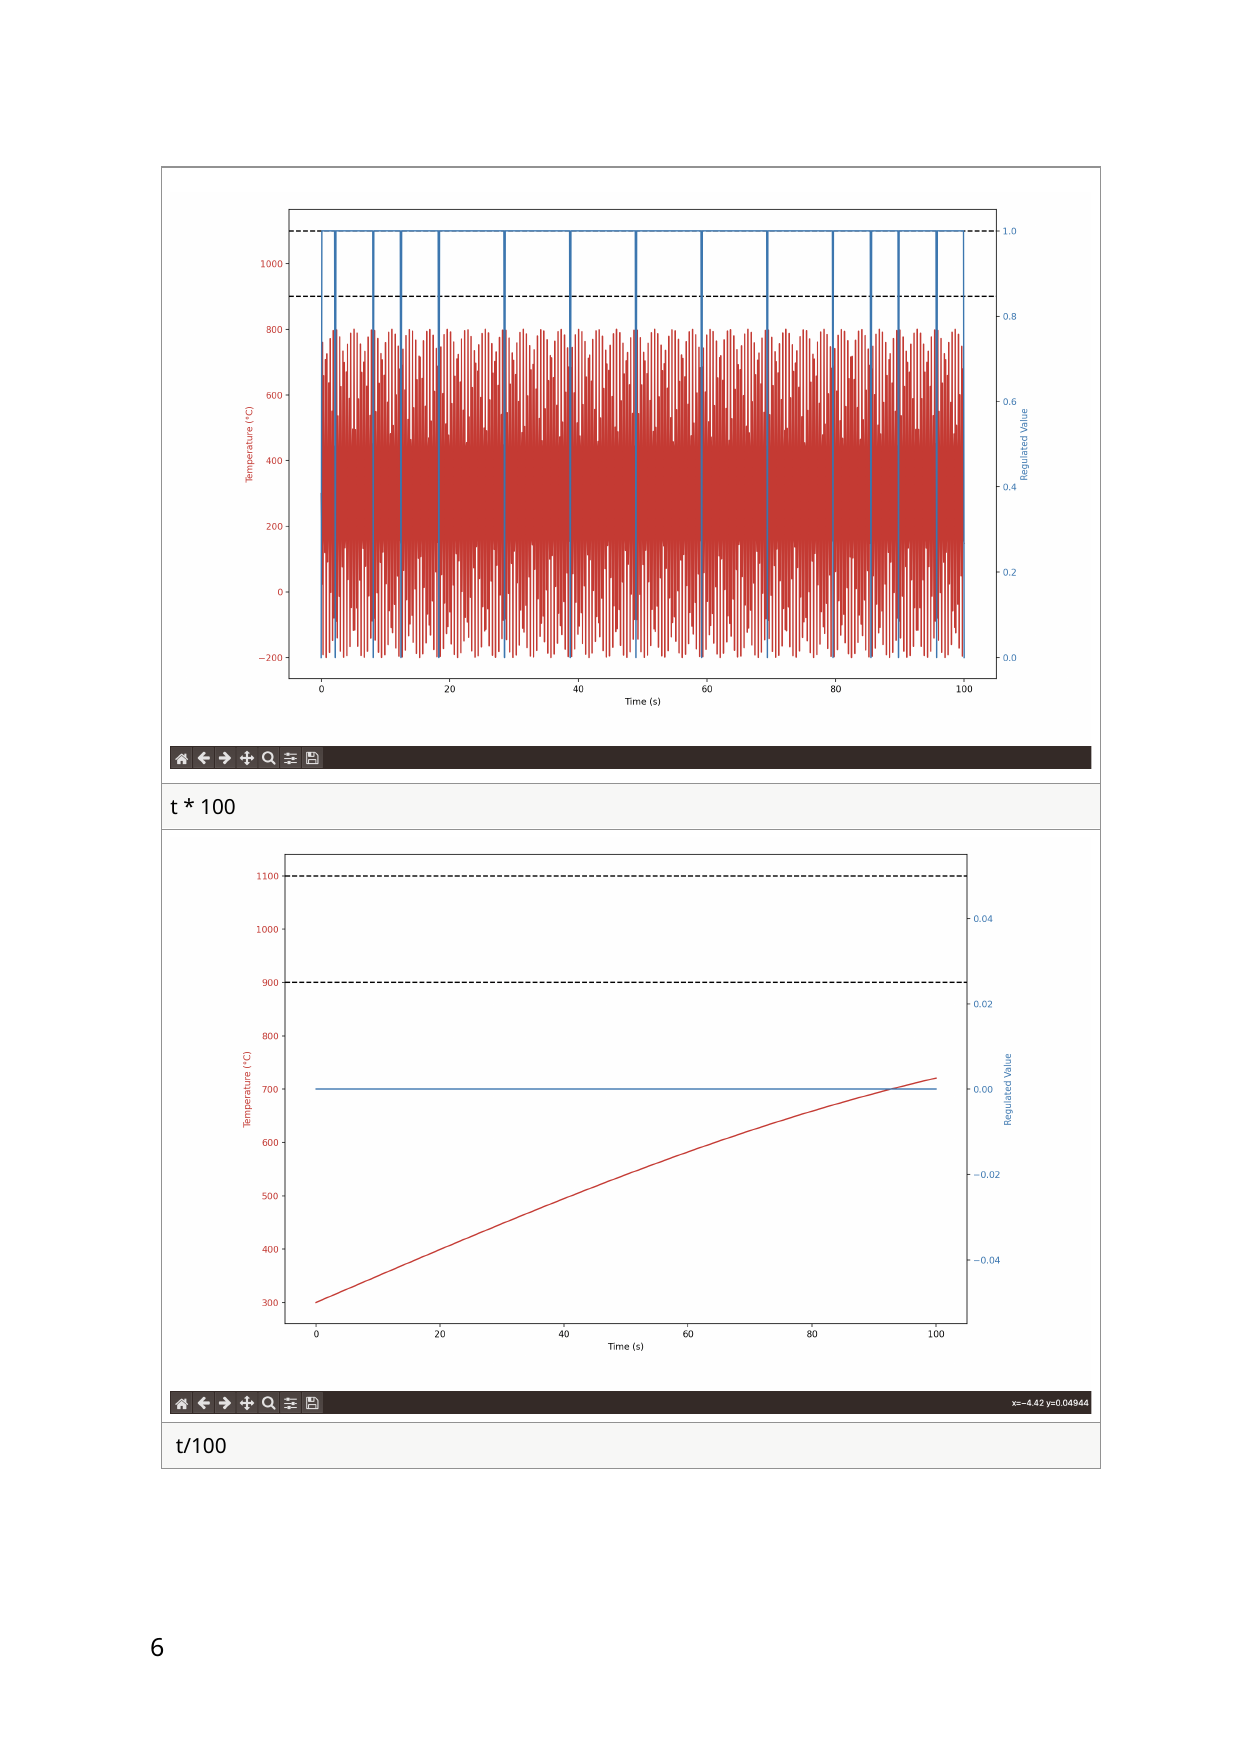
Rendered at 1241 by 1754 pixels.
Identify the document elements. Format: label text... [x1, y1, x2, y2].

table_header [162, 168, 1100, 782]
table_cell t/100 [162, 1423, 1100, 1468]
picture [170, 837, 1092, 1414]
picture [170, 192, 1092, 769]
table_cell t * 100 [162, 784, 1100, 828]
table_header [162, 830, 1100, 1422]
